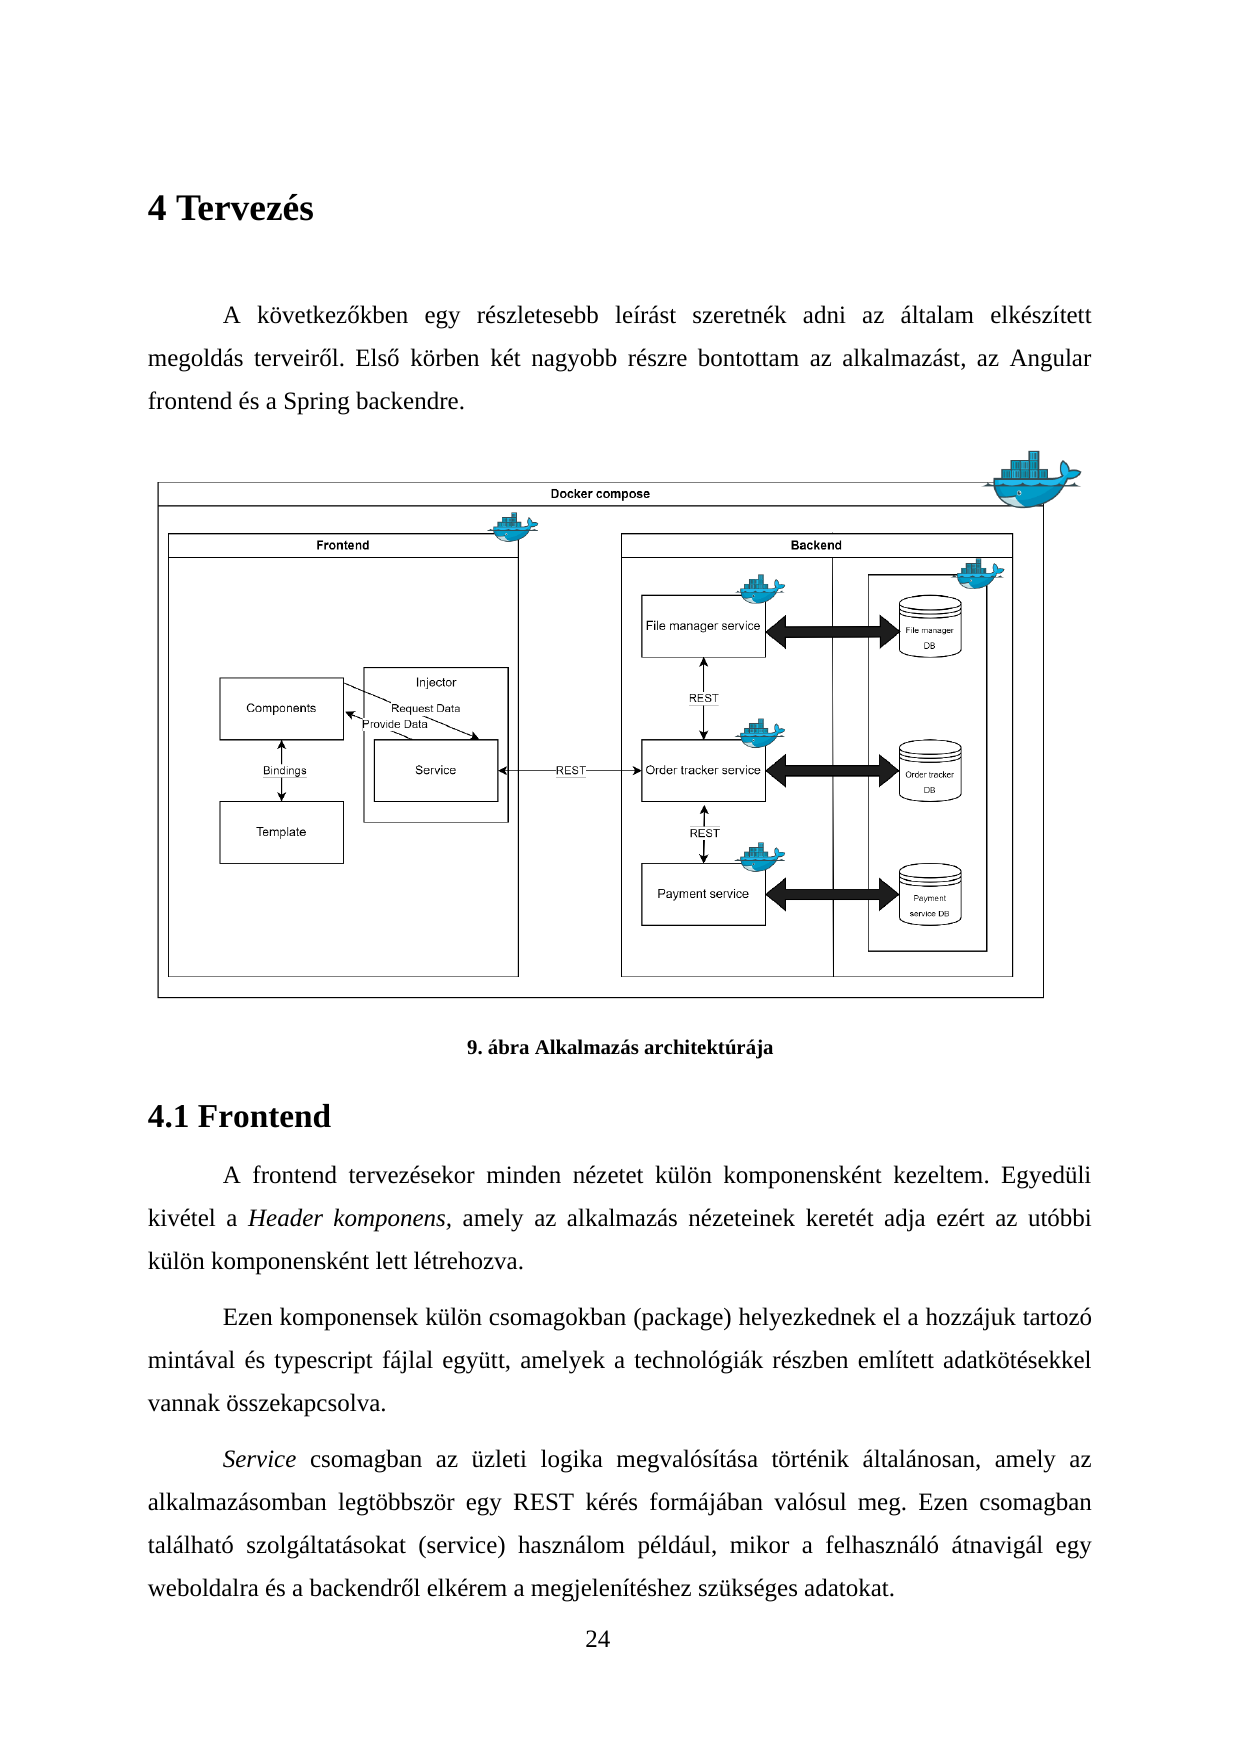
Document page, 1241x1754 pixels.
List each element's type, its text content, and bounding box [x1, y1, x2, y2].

subtitle Frontend [148, 1096, 1092, 1134]
subtitle Tervezés [148, 185, 1092, 228]
text Ezen komponensek külön csomagokban (package) helyezkednek el a hozzájuk tartozó mintával és typescript fájlal együtt, amelyek a technológiák részben említett adatkötésekkel vannak összekapcsolva. [148, 1302, 1092, 1417]
text Service csomagban az üzleti logika megvalósítása történik általánosan, amely az alkalmazásomban legtöbbször egy REST kérés formájában valósul meg. Ezen csomagban található szolgáltatásokat (service) használom például, mikor a felhasználó átnavigál egy weboldalra és a backendről elkérem a megjelenítéshez szükséges adatokat. [148, 1444, 1092, 1602]
picture [147, 441, 1093, 1009]
text A frontend tervezésekor minden nézetet külön komponensként kezeltem. Egyedüli kivétel a Header komponens, amely az alkalmazás nézeteinek keretét adja ezért az utóbbi külön komponensként lett létrehozva. [148, 1160, 1092, 1275]
text A következőkben egy részletesebb leírást szeretnék adni az általam elkészített megoldás terveiről. Első körben két nagyobb részre bontottam az alkalmazást, az Angular frontend és a Spring backendre. [148, 300, 1092, 415]
